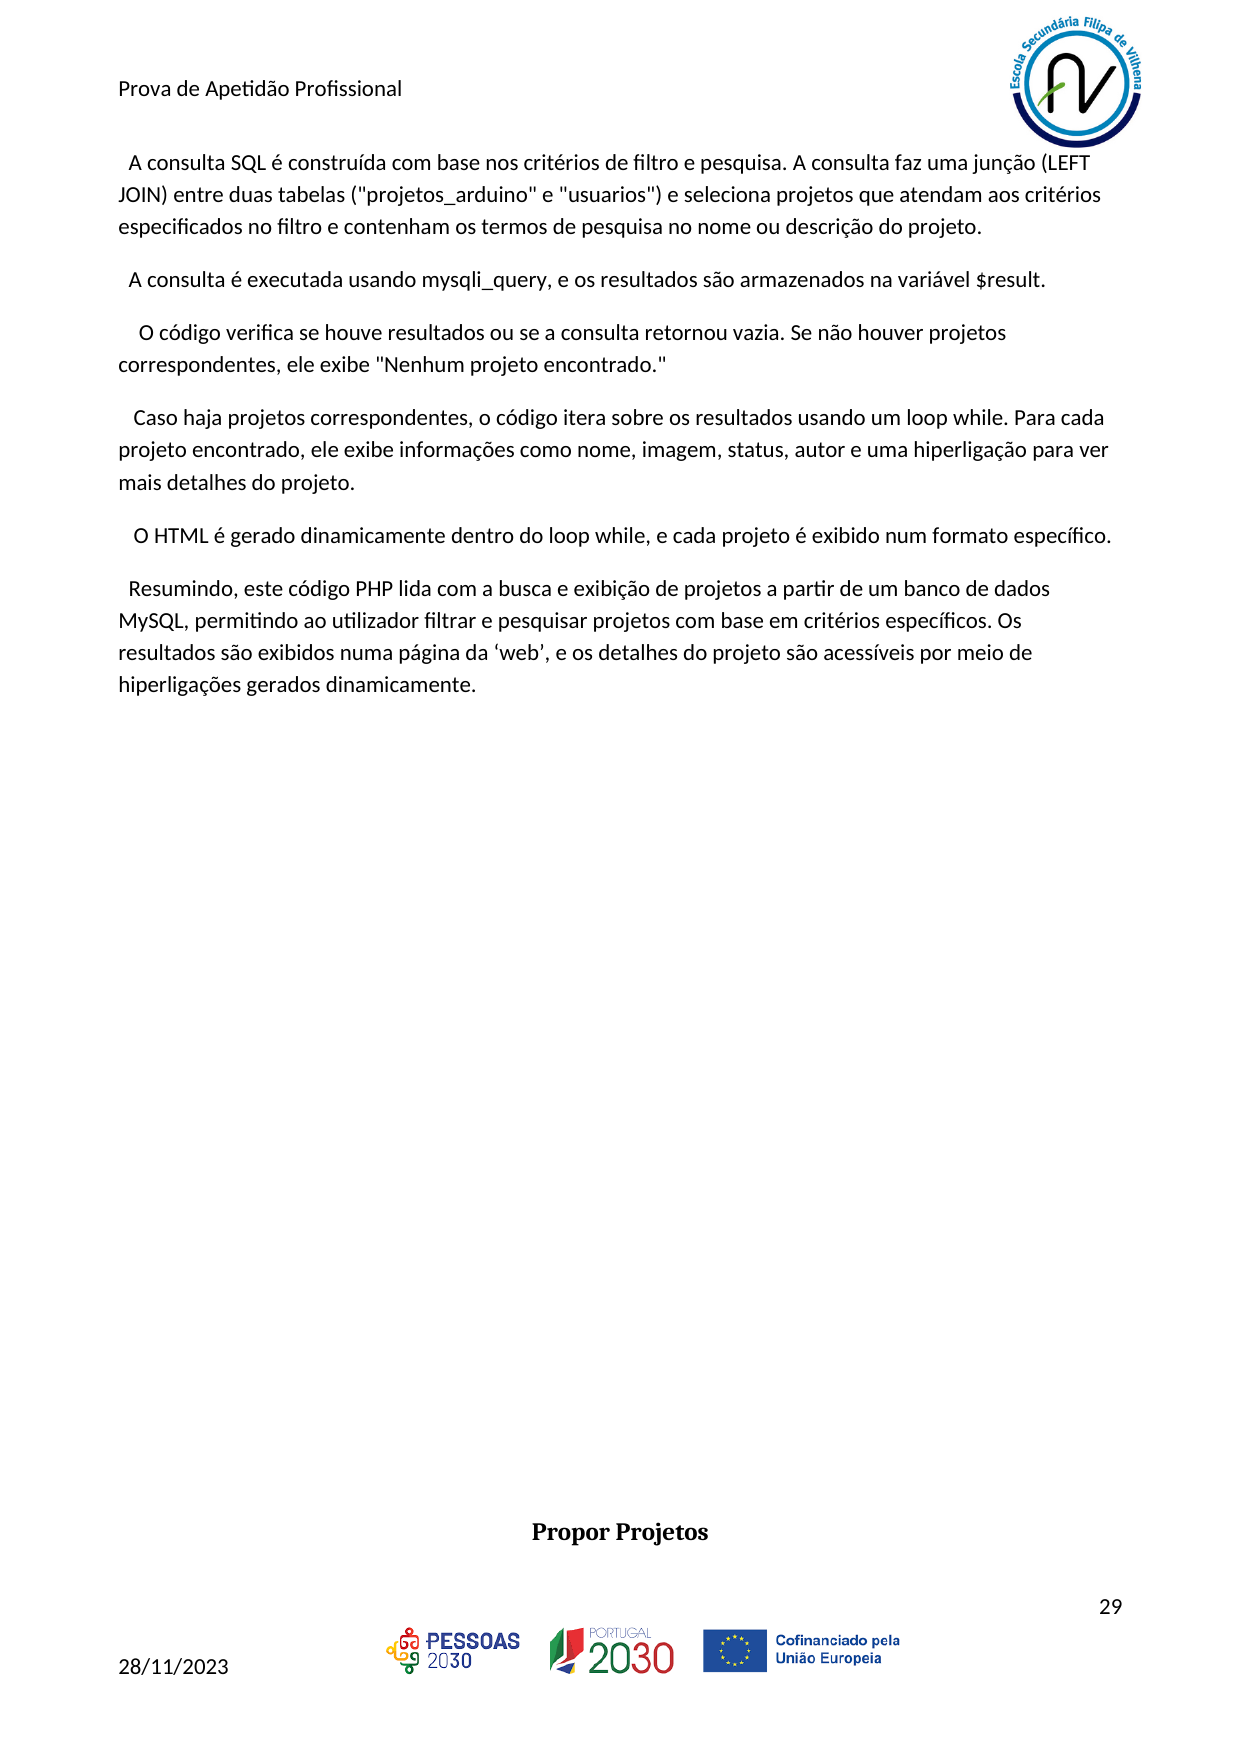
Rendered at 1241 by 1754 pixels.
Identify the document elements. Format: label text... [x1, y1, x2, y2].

text A consulta SQL é construída com base nos critérios de filtro e pesquisa. A consulta faz uma junção (LEFT JOIN) entre duas tabelas ("projetos_arduino" e "usuarios") e seleciona projetos que atendam aos critérios especificados no filtro e contenham os termos de pesquisa no nome ou descrição do projeto. [118, 148, 1122, 240]
text Resumindo, este código PHP lida com a busca e exibição de projetos a partir de um banco de dados MySQL, permitindo ao utilizador filtrar e pesquisar projetos com base em critérios específicos. Os resultados são exibidos numa página da ‘web’, e os detalhes do projeto são acessíveis por meio de hiperligações gerados dinamicamente. [118, 574, 1122, 698]
picture [1009, 15, 1142, 148]
text A consulta é executada usando mysqli_query, e os resultados são armazenados na variável $result. [118, 265, 1122, 293]
subtitle Propor Projetos [118, 1518, 1122, 1546]
picture [373, 1620, 914, 1675]
text O HTML é gerado dinamicamente dentro do loop while, e cada projeto é exibido num formato específico. [118, 521, 1122, 549]
text Caso haja projetos correspondentes, o código itera sobre os resultados usando um loop while. Para cada projeto encontrado, ele exibe informações como nome, imagem, status, autor e uma hiperligação para ver mais detalhes do projeto. [118, 403, 1122, 496]
text O código verifica se houve resultados ou se a consulta retornou vazia. Se não houver projetos correspondentes, ele exibe "Nenhum projeto encontrado." [118, 318, 1122, 378]
